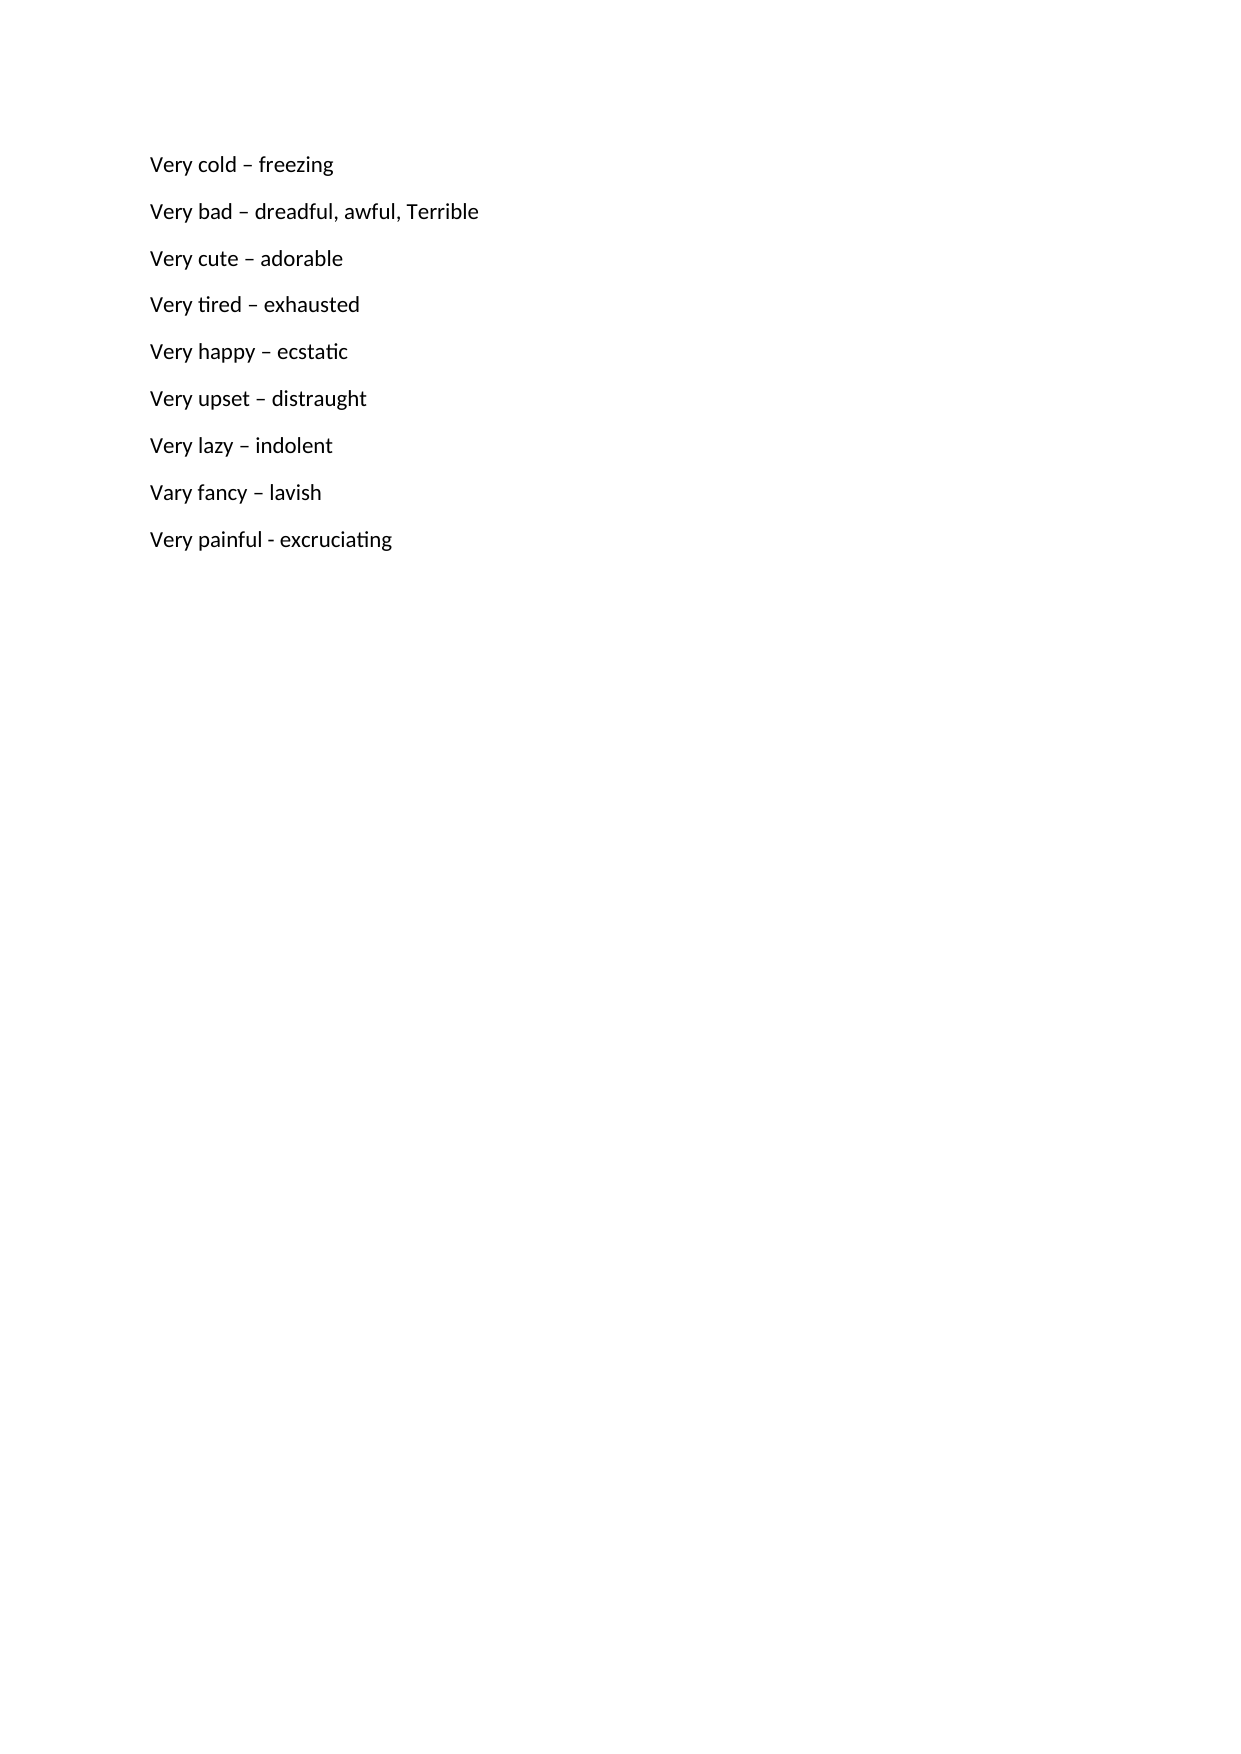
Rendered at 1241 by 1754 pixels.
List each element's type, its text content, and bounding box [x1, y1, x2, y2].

text Very cold – freezing [150, 150, 1090, 178]
text Very tired – exhausted [150, 291, 1090, 319]
text Very cute – adorable [150, 244, 1090, 272]
text Vary fancy – lavish [150, 478, 1090, 506]
text Very upset – distraught [150, 384, 1090, 412]
text Very bad – dreadful, awful, Terrible [150, 197, 1090, 225]
text Very happy – ecstatic [150, 337, 1090, 366]
text Very lazy – indolent [150, 431, 1090, 459]
text Very painful - excruciating [150, 525, 1090, 553]
